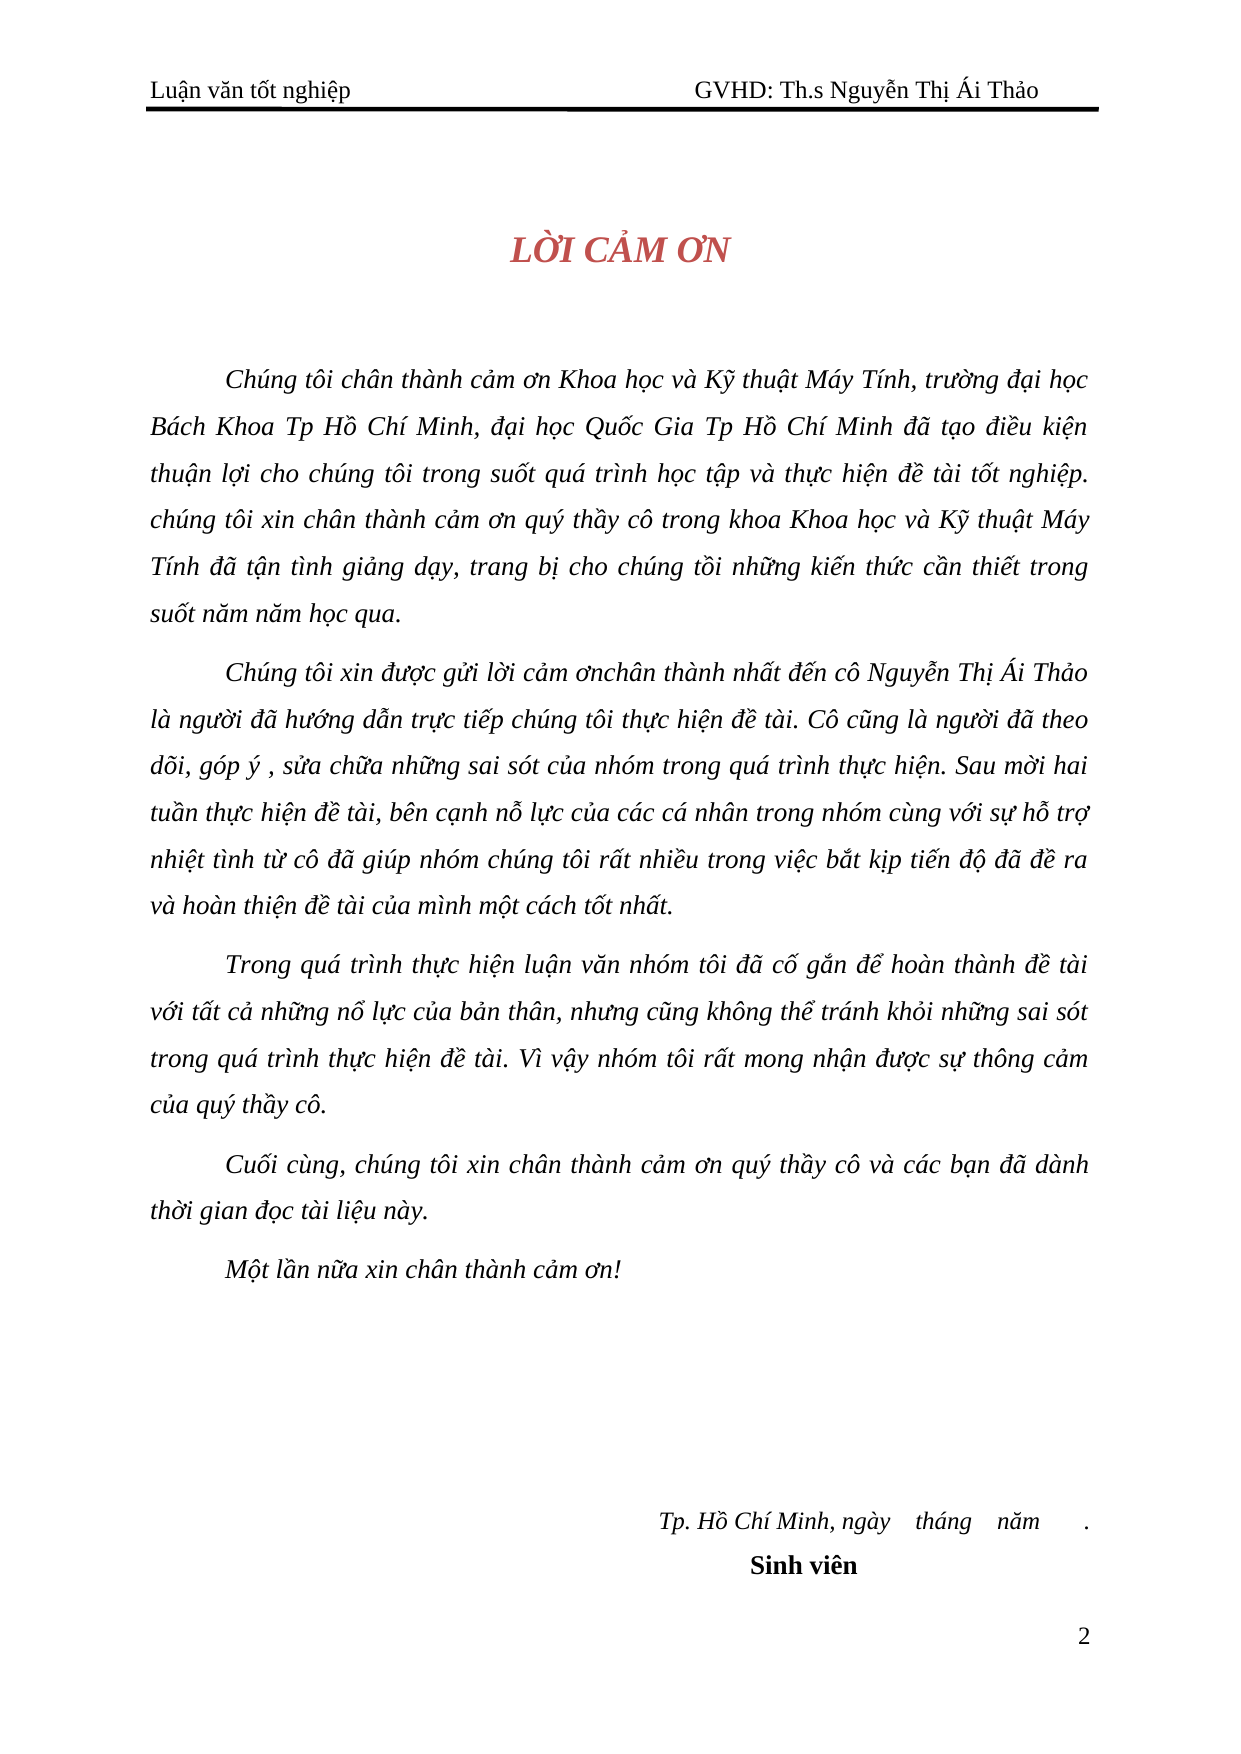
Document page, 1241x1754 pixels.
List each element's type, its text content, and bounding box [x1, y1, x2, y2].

text Sinh viên [150, 1549, 1090, 1580]
text Một lần nữa xin chân thành cảm ơn! [150, 1253, 1090, 1285]
text Tp. Hồ Chí Minh, ngày tháng năm . [150, 1506, 1090, 1534]
text Cuối cùng, chúng tôi xin chân thành cảm ơn quý thầy cô và các bạn đã dành thời gian đọc tài liệu này. [150, 1148, 1090, 1226]
text LỜI CẢM ƠN [150, 227, 1090, 270]
text Trong quá trình thực hiện luận văn nhóm tôi đã cố gắn để hoàn thành đề tài với tất cả những nổ lực của bản thân, nhưng cũng không thể tránh khỏi những sai sót trong quá trình thực hiện đề tài. Vì vậy nhóm tôi rất mong nhận được sự thông cảm của quý thầy cô. [150, 948, 1090, 1120]
text Chúng tôi xin được gửi lời cảm ơnchân thành nhất đến cô Nguyễn Thị Ái Thảo là người đã hướng dẫn trực tiếp chúng tôi thực hiện đề tài. Cô cũng là người đã theo dõi, góp ý , sửa chữa những sai sót của nhóm trong quá trình thực hiện. Sau mời hai tuần thực hiện đề tài, bên cạnh nỗ lực của các cá nhân trong nhóm cùng với sự hỗ trợ nhiệt tình từ cô đã giúp nhóm chúng tôi rất nhiều trong việc bắt kịp tiến độ đã đề ra và hoàn thiện đề tài của mình một cách tốt nhất. [150, 656, 1090, 921]
text Chúng tôi chân thành cảm ơn Khoa học và Kỹ thuật Máy Tính, trường đại học Bách Khoa Tp Hồ Chí Minh, đại học Quốc Gia Tp Hồ Chí Minh đã tạo điều kiện thuận lợi cho chúng tôi trong suốt quá trình học tập và thực hiện đề tài tốt nghiệp. chúng tôi xin chân thành cảm ơn quý thầy cô trong khoa Khoa học và Kỹ thuật Máy Tính đã tận tình giảng dạy, trang bị cho chúng tồi những kiến thức cần thiết trong suốt năm năm học qua. [150, 363, 1090, 628]
